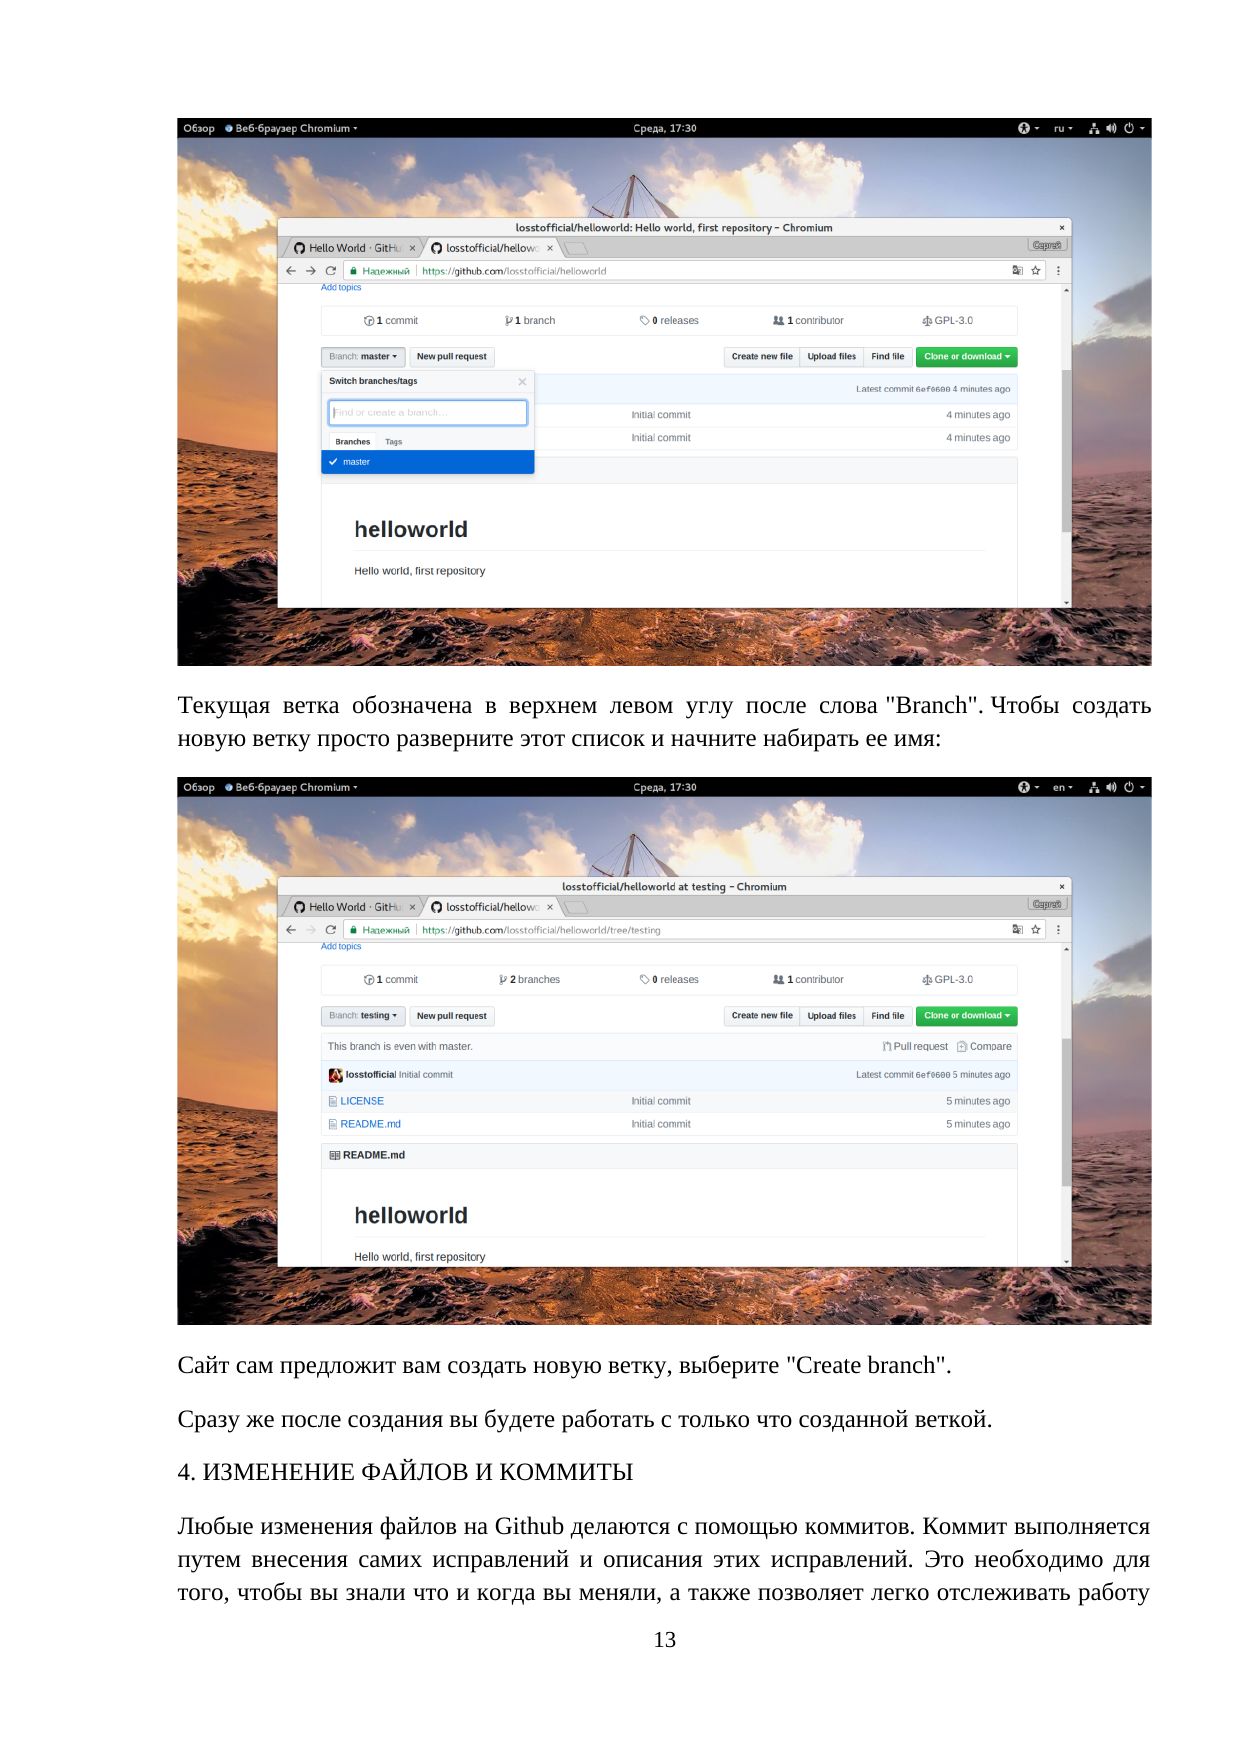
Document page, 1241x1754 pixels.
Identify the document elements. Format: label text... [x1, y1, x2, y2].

text Текущая ветка обозначена в верхнем левом углу после слова "Branch". Чтобы создать новую ветку просто разверните этот список и начните набирать ее имя: [177, 691, 1152, 752]
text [177, 1511, 1152, 1606]
picture [177, 777, 1152, 1325]
text Сразу же после создания вы будете работать с только что созданной веткой. [177, 1404, 1152, 1432]
text 4. ИЗМЕНЕНИЕ ФАЙЛОВ И КОММИТЫ [177, 1457, 1152, 1486]
text Сайт сам предложит вам создать новую ветку, выберите "Create branch". [177, 1350, 1152, 1378]
picture [177, 118, 1152, 666]
